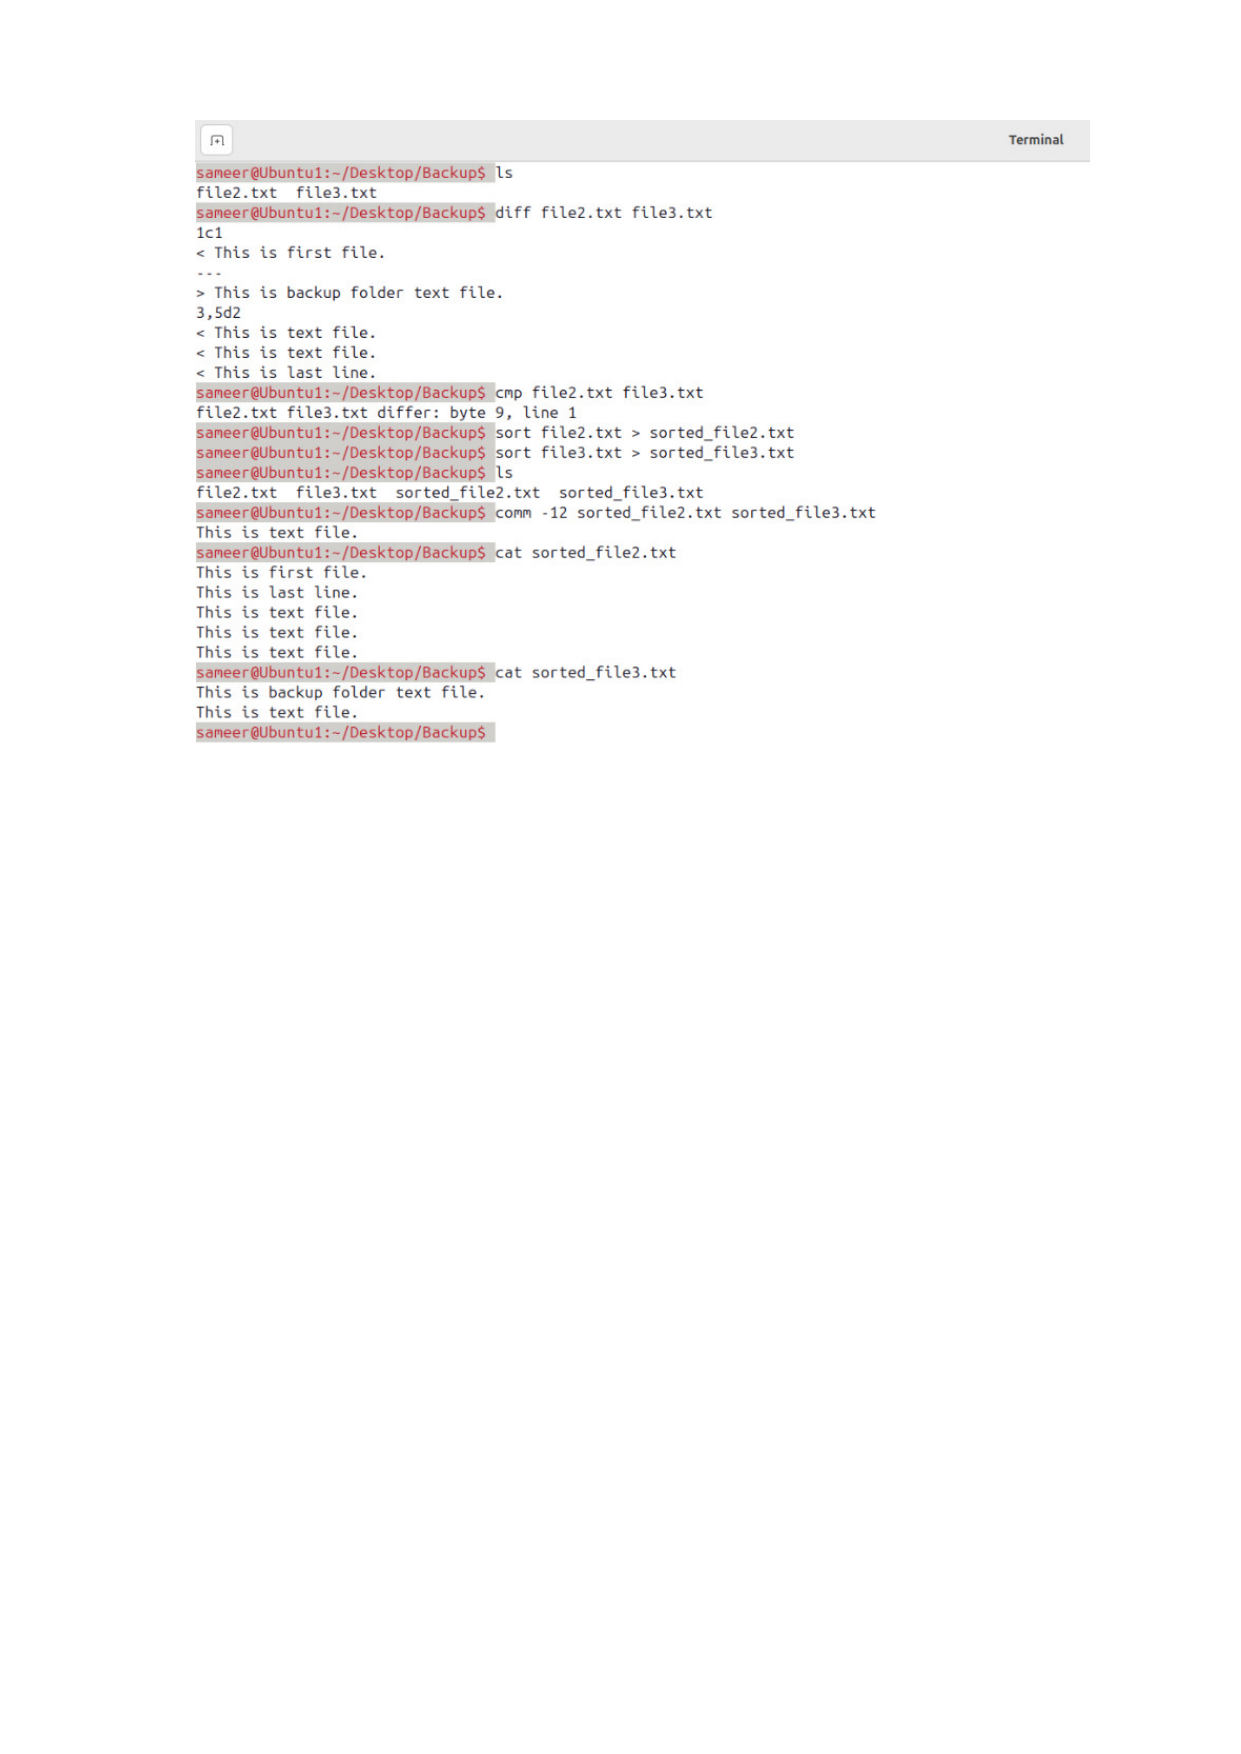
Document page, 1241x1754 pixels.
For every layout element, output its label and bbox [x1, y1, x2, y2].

picture [195, 120, 1091, 837]
